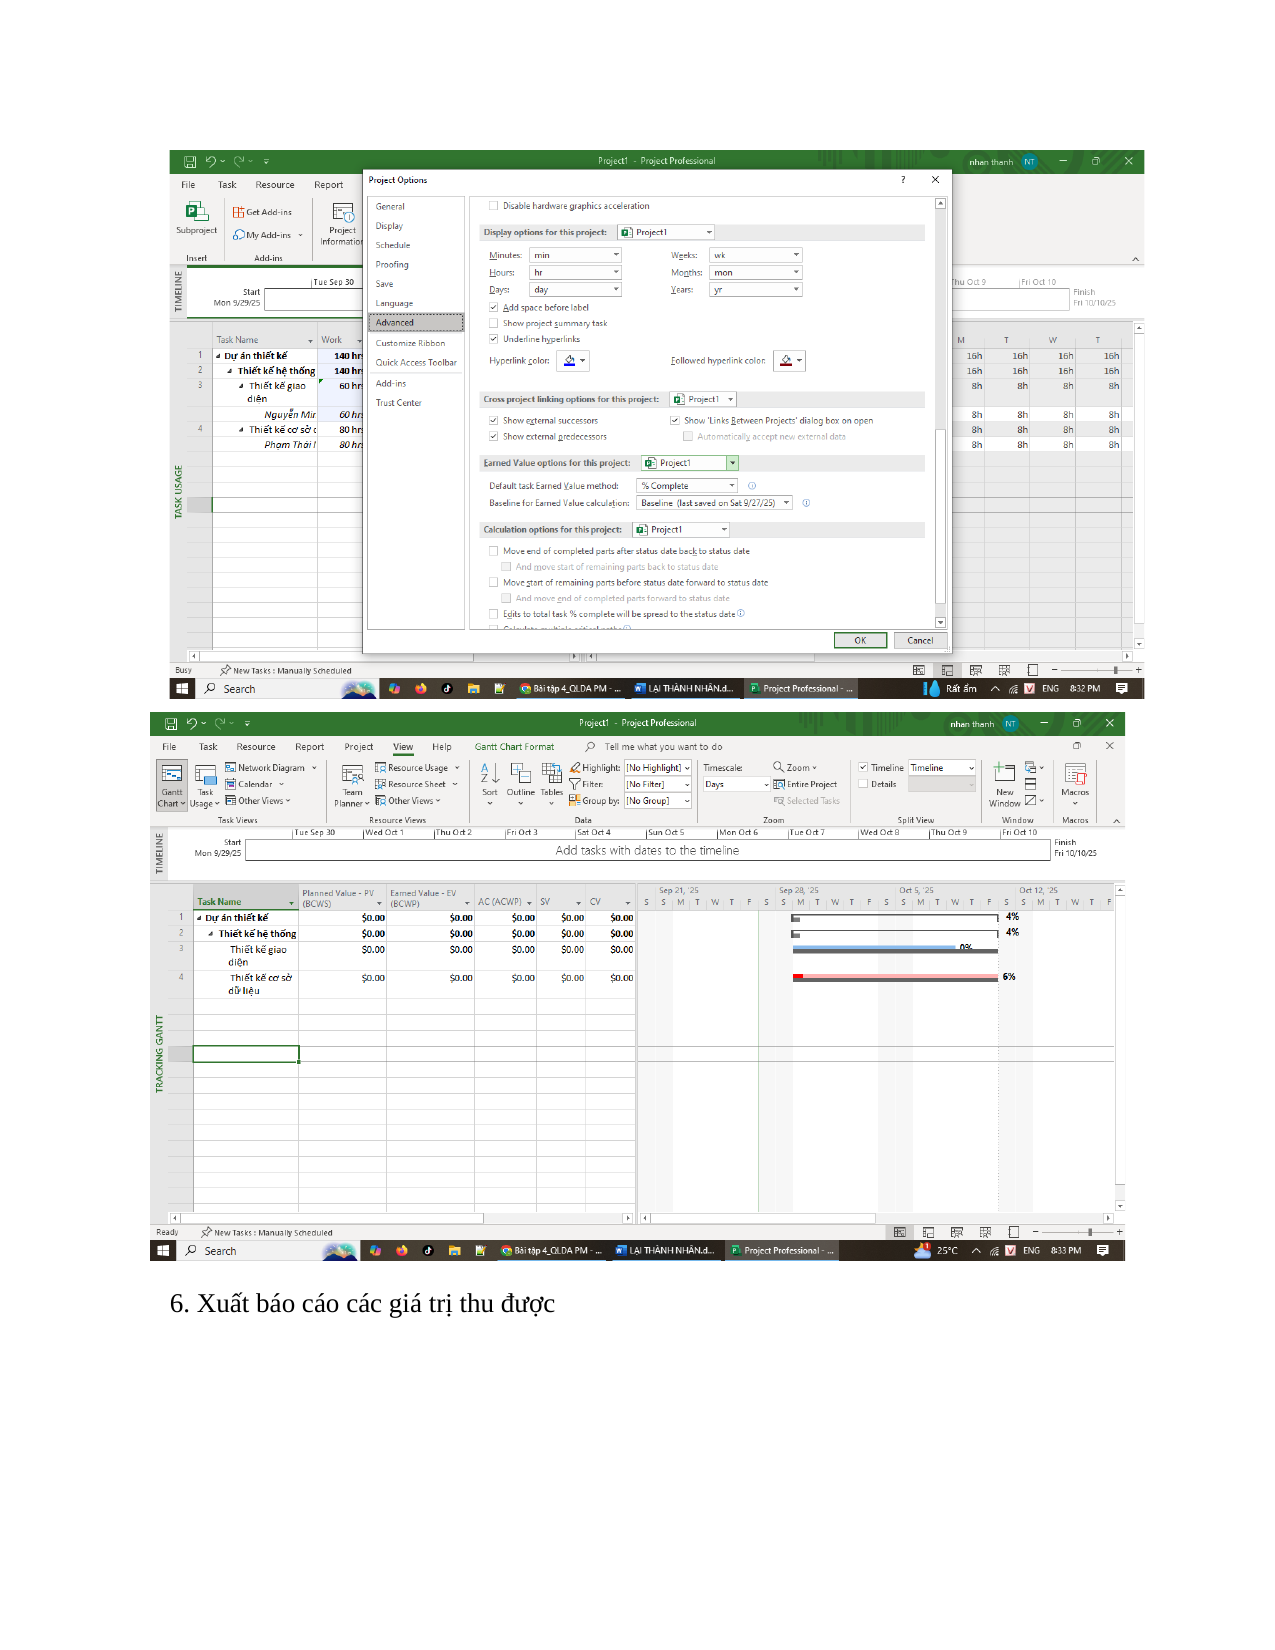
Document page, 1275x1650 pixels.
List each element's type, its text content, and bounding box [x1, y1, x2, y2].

picture [169, 150, 1145, 699]
picture [150, 712, 1125, 1261]
text 6. Xuất báo cáo các giá trị thu được [150, 1287, 1125, 1318]
